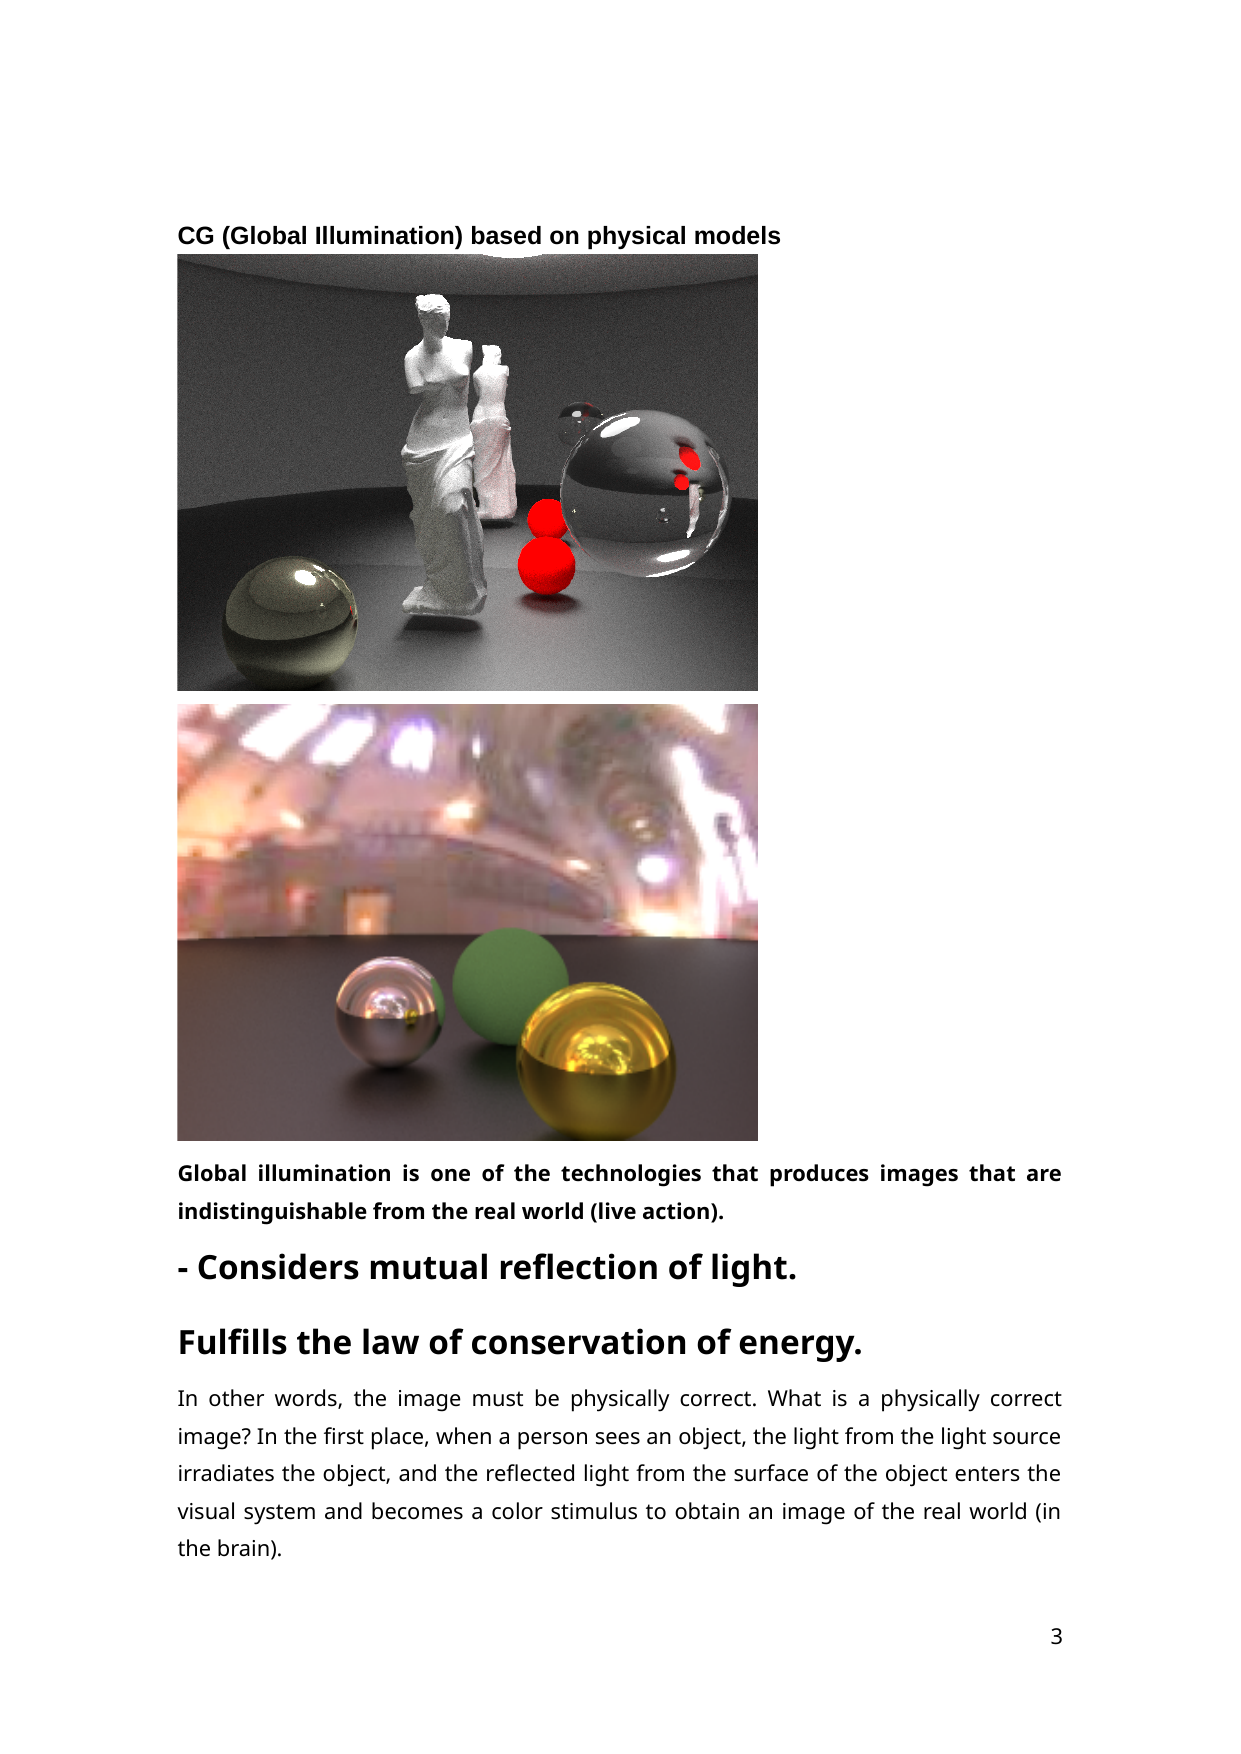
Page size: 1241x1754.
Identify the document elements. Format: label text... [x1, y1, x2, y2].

subtitle CG (Global Illumination) based on physical models [177, 217, 1063, 254]
text Global illumination is one of the technologies that produces images that are indistinguishable from the real world (live action). [177, 1154, 1063, 1229]
text Fulfills the law of conservation of energy. [177, 1304, 1063, 1379]
picture [177, 704, 758, 1141]
text In other words, the image must be physically correct. What is a physically correct image? In the first place, when a person sees an object, the light from the light source irradiates the object, and the reflected light from the surface of the object enters the visual system and becomes a color stimulus to obtain an image of the real world (in the brain). [177, 1379, 1063, 1567]
picture [177, 254, 758, 691]
text - Considers mutual reflection of light. [177, 1229, 1063, 1304]
